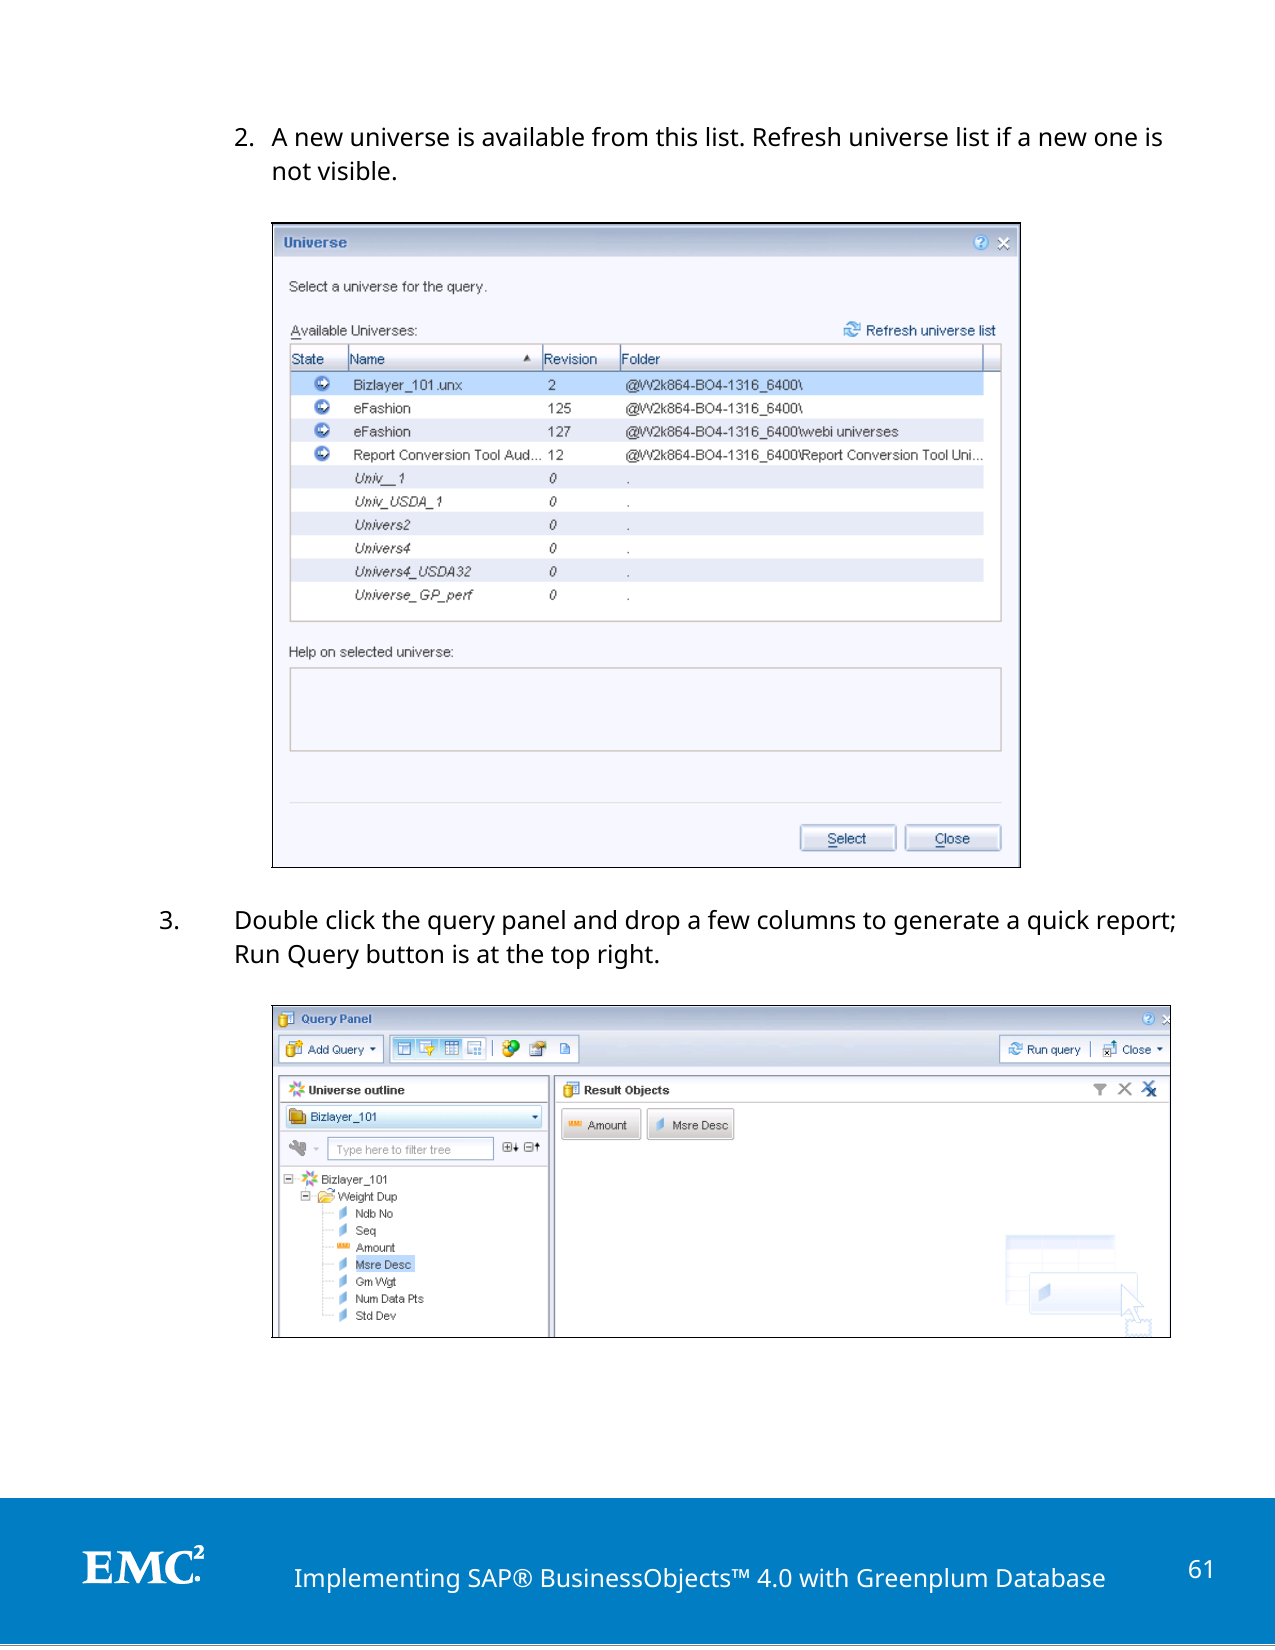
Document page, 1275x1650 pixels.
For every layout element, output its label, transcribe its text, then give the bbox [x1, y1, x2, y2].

picture [273, 224, 1020, 867]
list Double click the query panel and drop a few columns to generate a quick report; Run Query button is at the top right. [159, 902, 1200, 971]
list A new universe is available from this list. Refresh universe list if a new one is not visible. [234, 120, 1200, 188]
picture [273, 1006, 1170, 1337]
